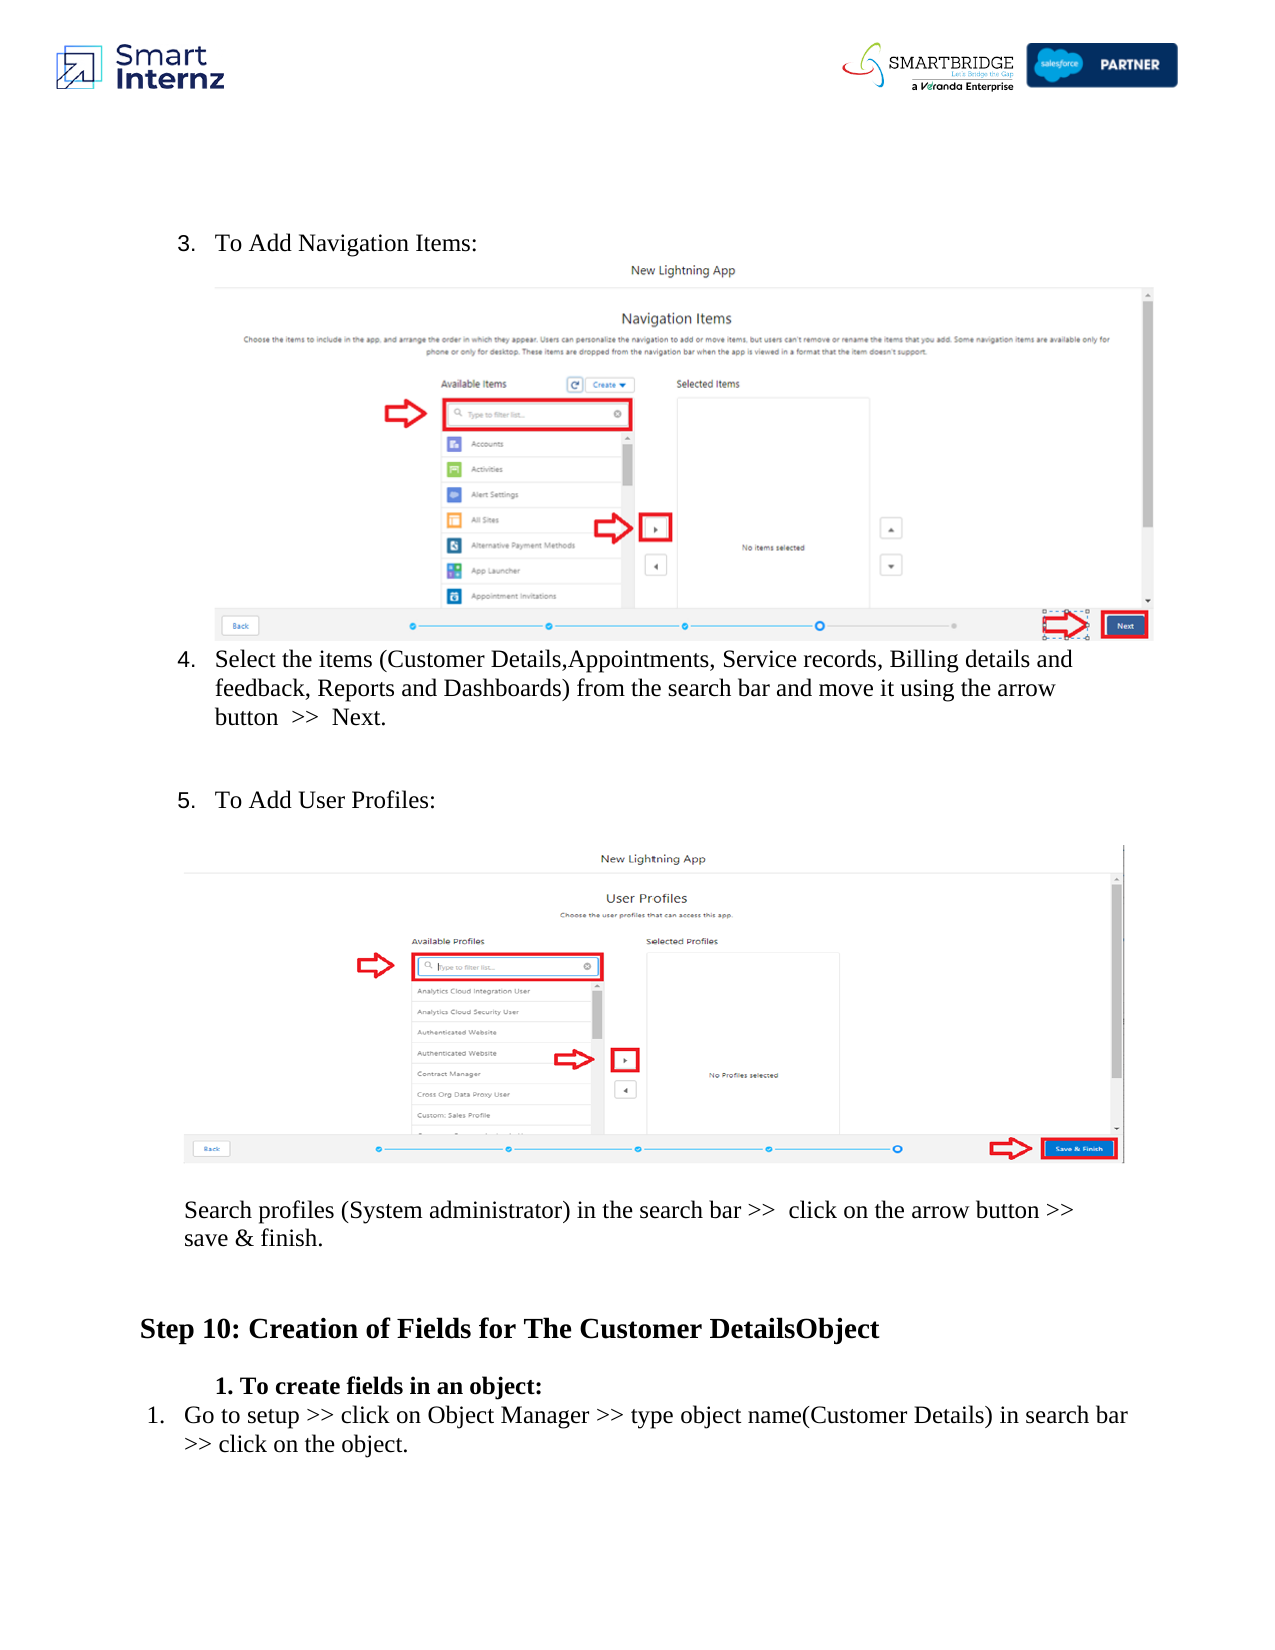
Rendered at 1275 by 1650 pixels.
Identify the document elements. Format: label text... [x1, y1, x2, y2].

text Step 10: Creation of Fields for The Customer DetailsObject [139, 1312, 1129, 1345]
picture [51, 44, 229, 89]
text Search profiles (System administrator) in the search bar >> click on the arrow button >> save & finish. [184, 1195, 1129, 1252]
list Go to setup >> click on Object Manager >> type object name(Customer Details) in search bar >> click on the object. [146, 1400, 1129, 1458]
picture [833, 37, 1178, 96]
list Select the items (Customer Details,Appointments, Service records, Billing details and feedback, Reports and Dashboards) from the search bar and move it using the arrow button >> Next. [177, 644, 1129, 785]
text 1. To create fields in an object: [139, 1371, 1129, 1400]
picture [214, 257, 1155, 644]
picture [183, 845, 1125, 1164]
list To Add User Profiles: [177, 785, 1129, 814]
